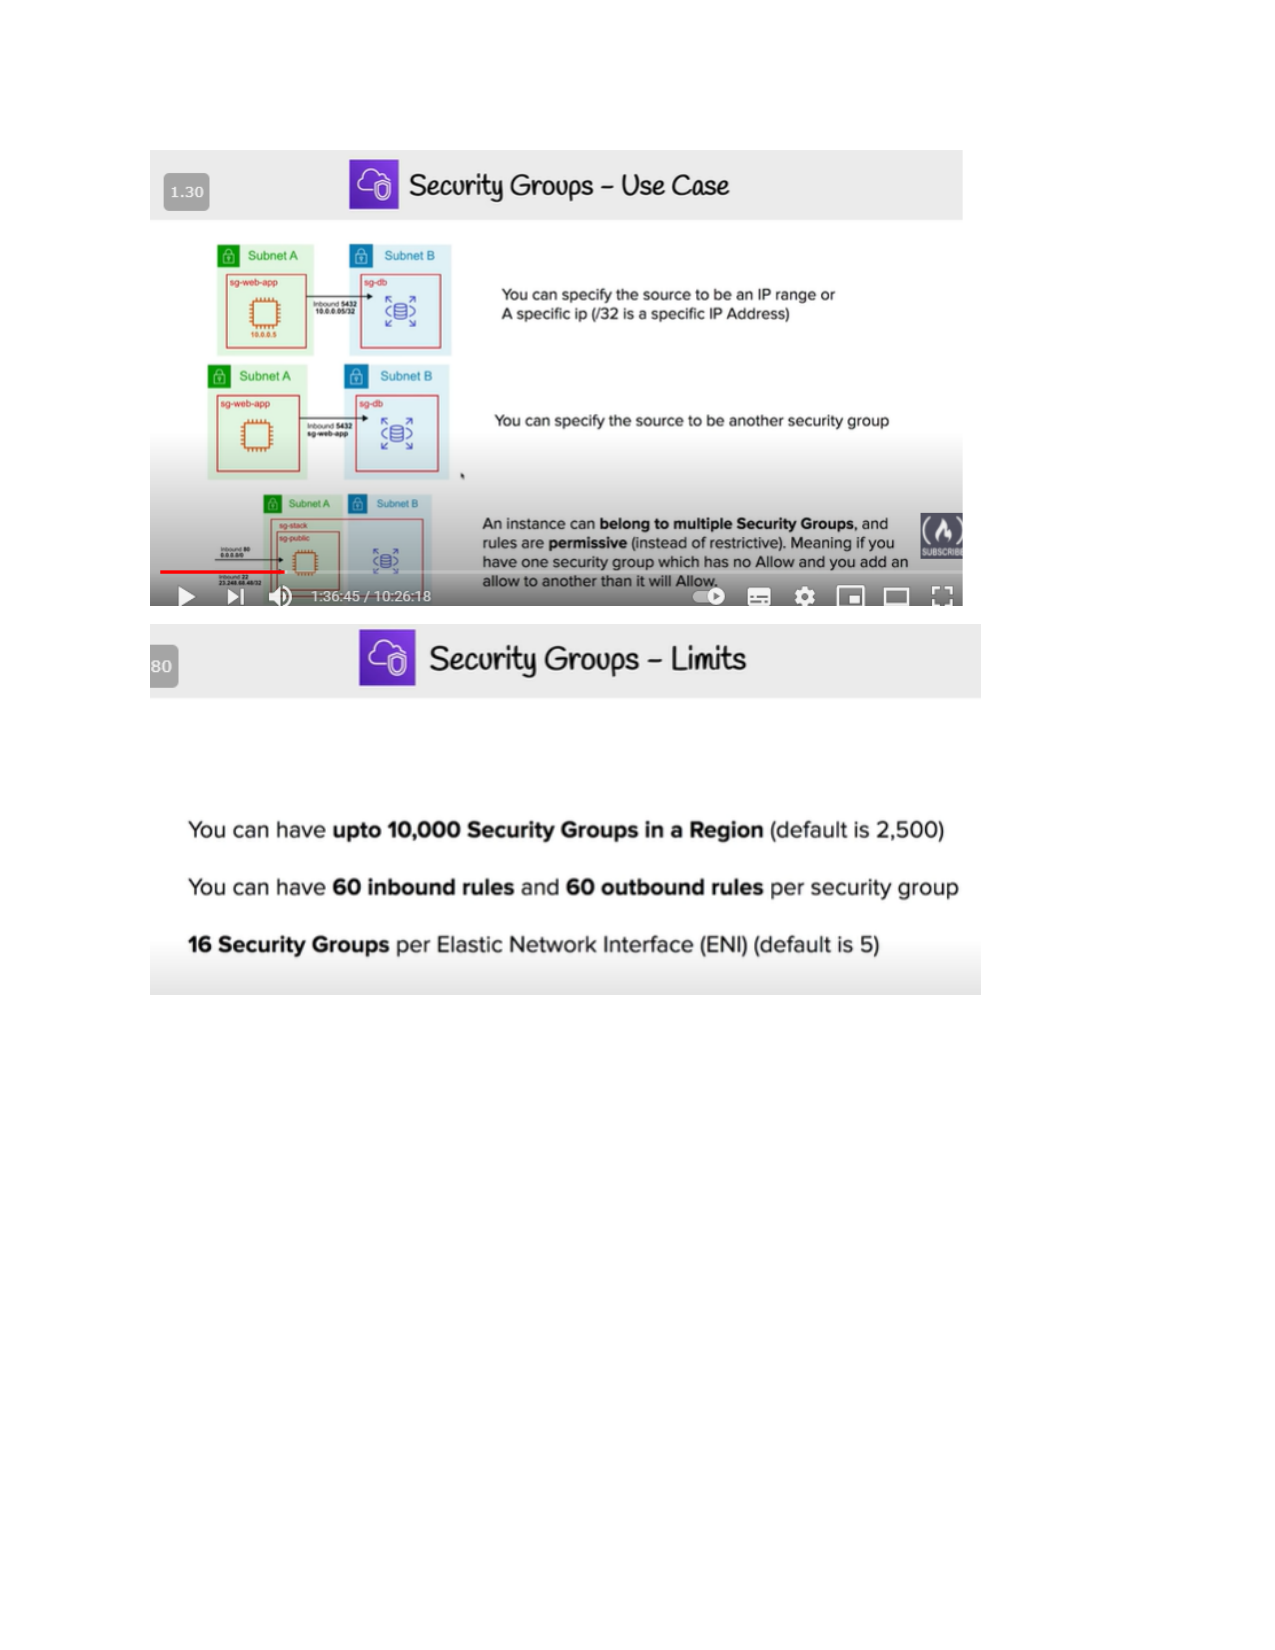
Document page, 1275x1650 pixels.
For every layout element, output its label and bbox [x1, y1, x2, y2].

picture [150, 150, 963, 606]
picture [150, 624, 981, 995]
